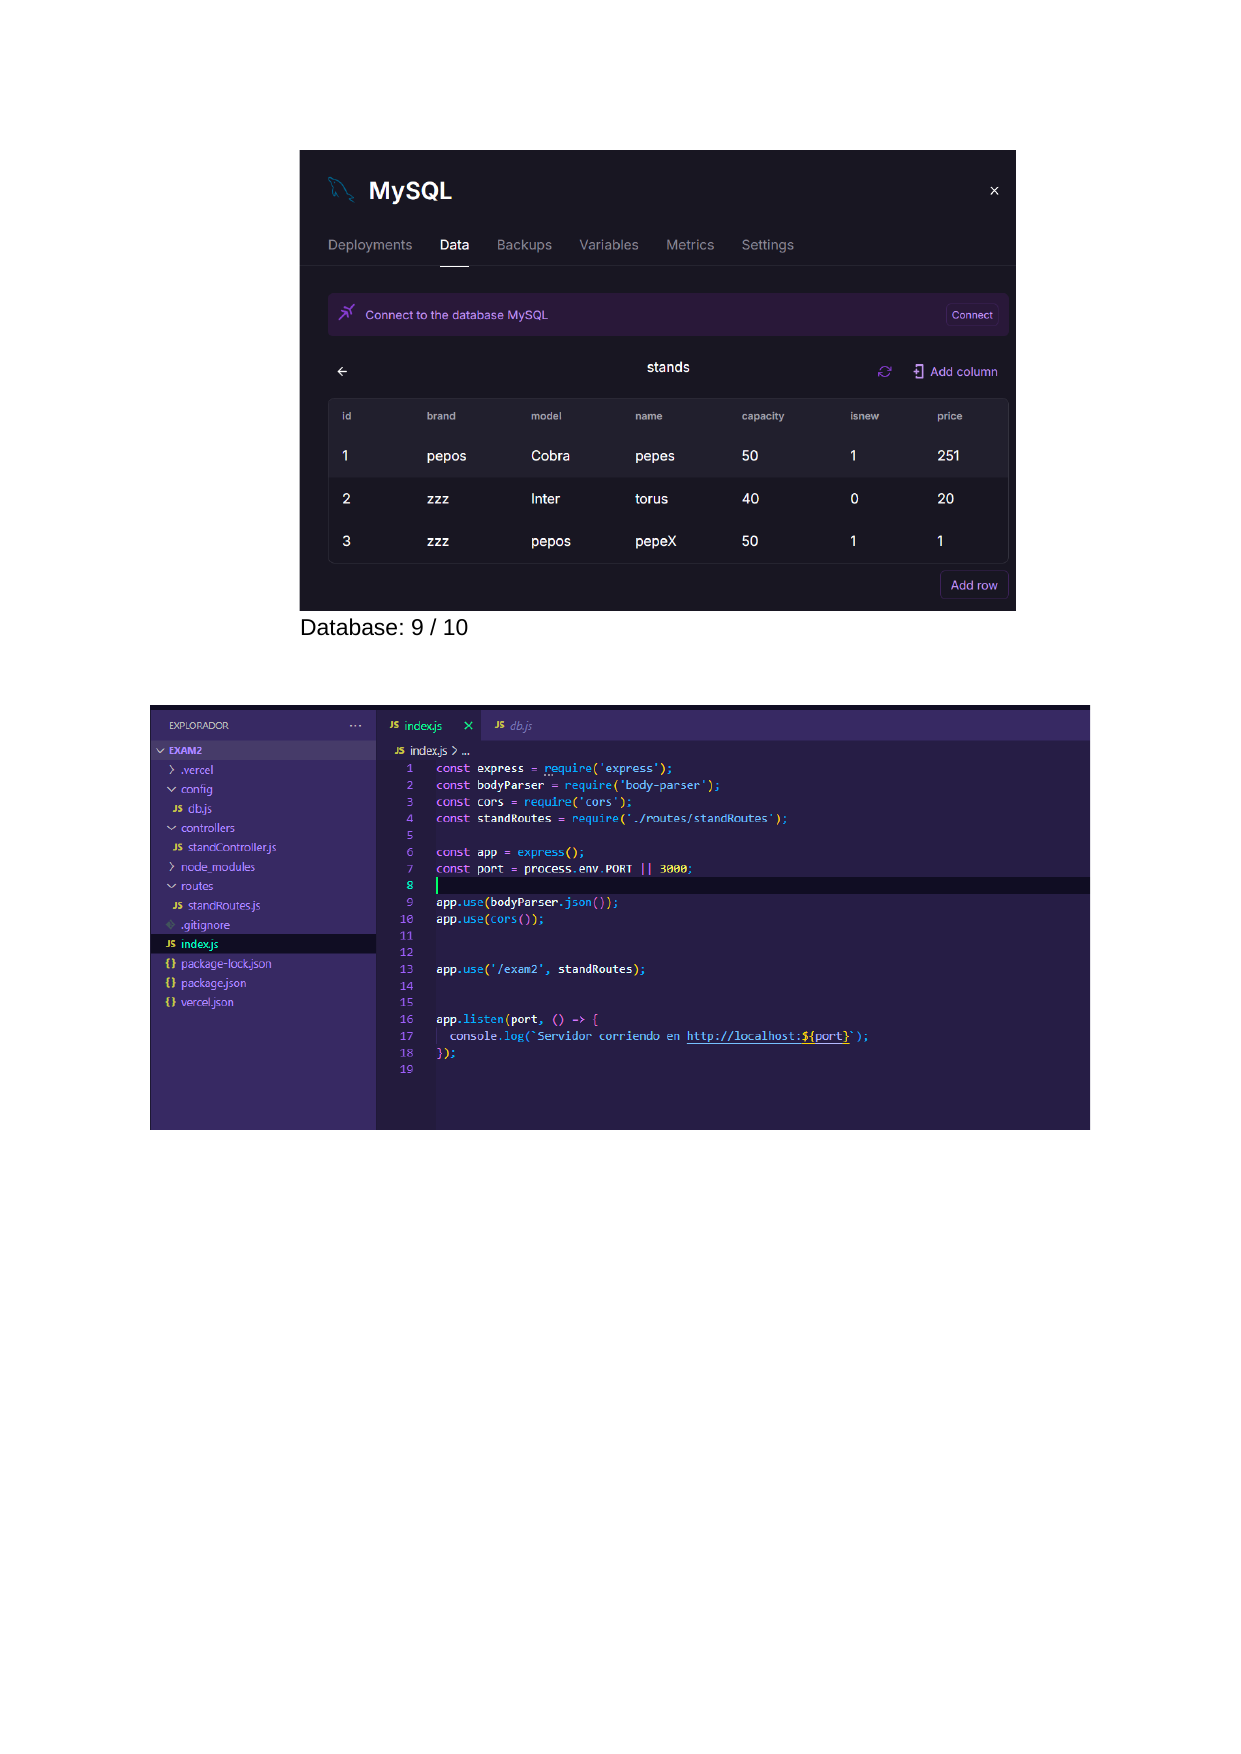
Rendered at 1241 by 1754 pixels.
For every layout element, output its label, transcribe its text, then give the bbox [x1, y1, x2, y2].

picture [299, 150, 1016, 611]
picture [150, 705, 1091, 1130]
text Database: 9 / 10 [225, 614, 1090, 641]
